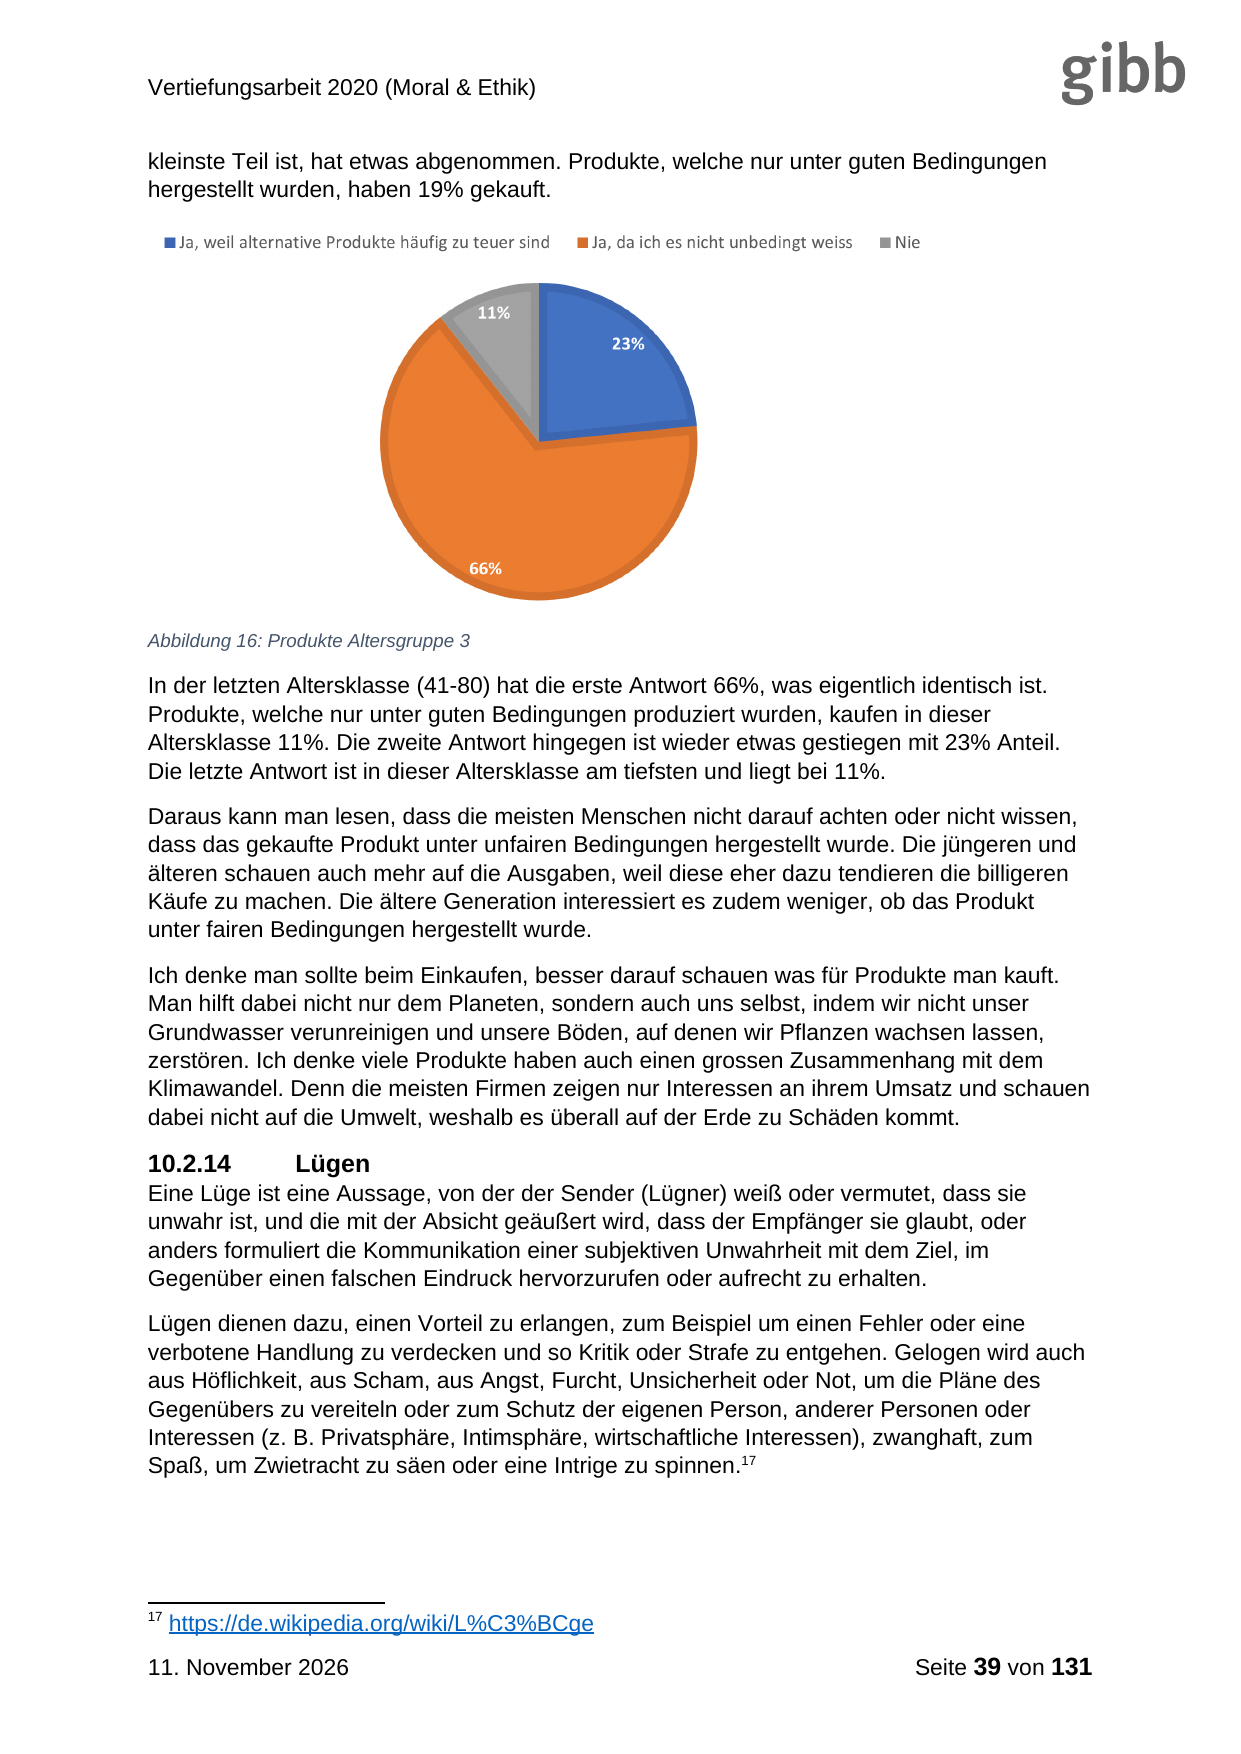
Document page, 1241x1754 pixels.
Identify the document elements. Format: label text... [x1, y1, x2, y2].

text Eine Lüge ist eine Aussage, von der der Sender (Lügner) weiß oder vermutet, dass sie unwahr ist, und die mit der Absicht geäußert wird, dass der Empfänger sie glaubt, oder anders formuliert die Kommunikation einer subjektiven Unwahrheit mit dem Ziel, im Gegenüber einen falschen Eindruck hervorzurufen oder aufrecht zu erhalten. [148, 1180, 1093, 1292]
text In der letzten Altersklasse (41-80) hat die erste Antwort 66%, was eigentlich identisch ist. Produkte, welche nur unter guten Bedingungen produziert wurden, kaufen in dieser Altersklasse 11%. Die zweite Antwort hingegen ist wieder etwas gestiegen mit 23% Anteil. Die letzte Antwort ist in dieser Altersklasse am tiefsten und liegt bei 11%. [148, 672, 1093, 784]
subtitle Lügen [148, 1149, 1093, 1178]
picture [1060, 39, 1187, 107]
text Ich denke man sollte beim Einkaufen, besser darauf schauen was für Produkte man kauft. Man hilft dabei nicht nur dem Planeten, sondern auch uns selbst, indem wir nicht unser Grundwasser verunreinigen und unsere Böden, auf denen wir Pflanzen wachsen lassen, zerstören. Ich denke viele Produkte haben auch einen grossen Zusammenhang mit dem Klimawandel. Denn die meisten Firmen zeigen nur Interessen an ihrem Umsatz und schauen dabei nicht auf die Umwelt, weshalb es überall auf der Erde zu Schäden kommt. [148, 962, 1093, 1130]
picture [147, 221, 937, 612]
text Daraus kann man lesen, dass die meisten Menschen nicht darauf achten oder nicht wissen, dass das gekaufte Produkt unter unfairen Bedingungen hergestellt wurde. Die jüngeren und älteren schauen auch mehr auf die Ausgaben, weil diese eher dazu tendieren die billigeren Käufe zu machen. Die ältere Generation interessiert es zudem weniger, ob das Produkt unter fairen Bedingungen hergestellt wurde. [148, 803, 1093, 943]
text Lügen dienen dazu, einen Vorteil zu erlangen, zum Beispiel um einen Fehler oder eine verbotene Handlung zu verdecken und so Kritik oder Strafe zu entgehen. Gelogen wird auch aus Höflichkeit, aus Scham, aus Angst, Furcht, Unsicherheit oder Not, um die Pläne des Gegenübers zu vereiteln oder zum Schutz der eigenen Person, anderer Personen oder Interessen (z. B. Privatsphäre, Intimsphäre, wirtschaftliche Interessen), zwanghaft, zum Spaß, um Zwietracht zu säen oder eine Intrige zu spinnen. [148, 1310, 1093, 1479]
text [148, 148, 1093, 202]
